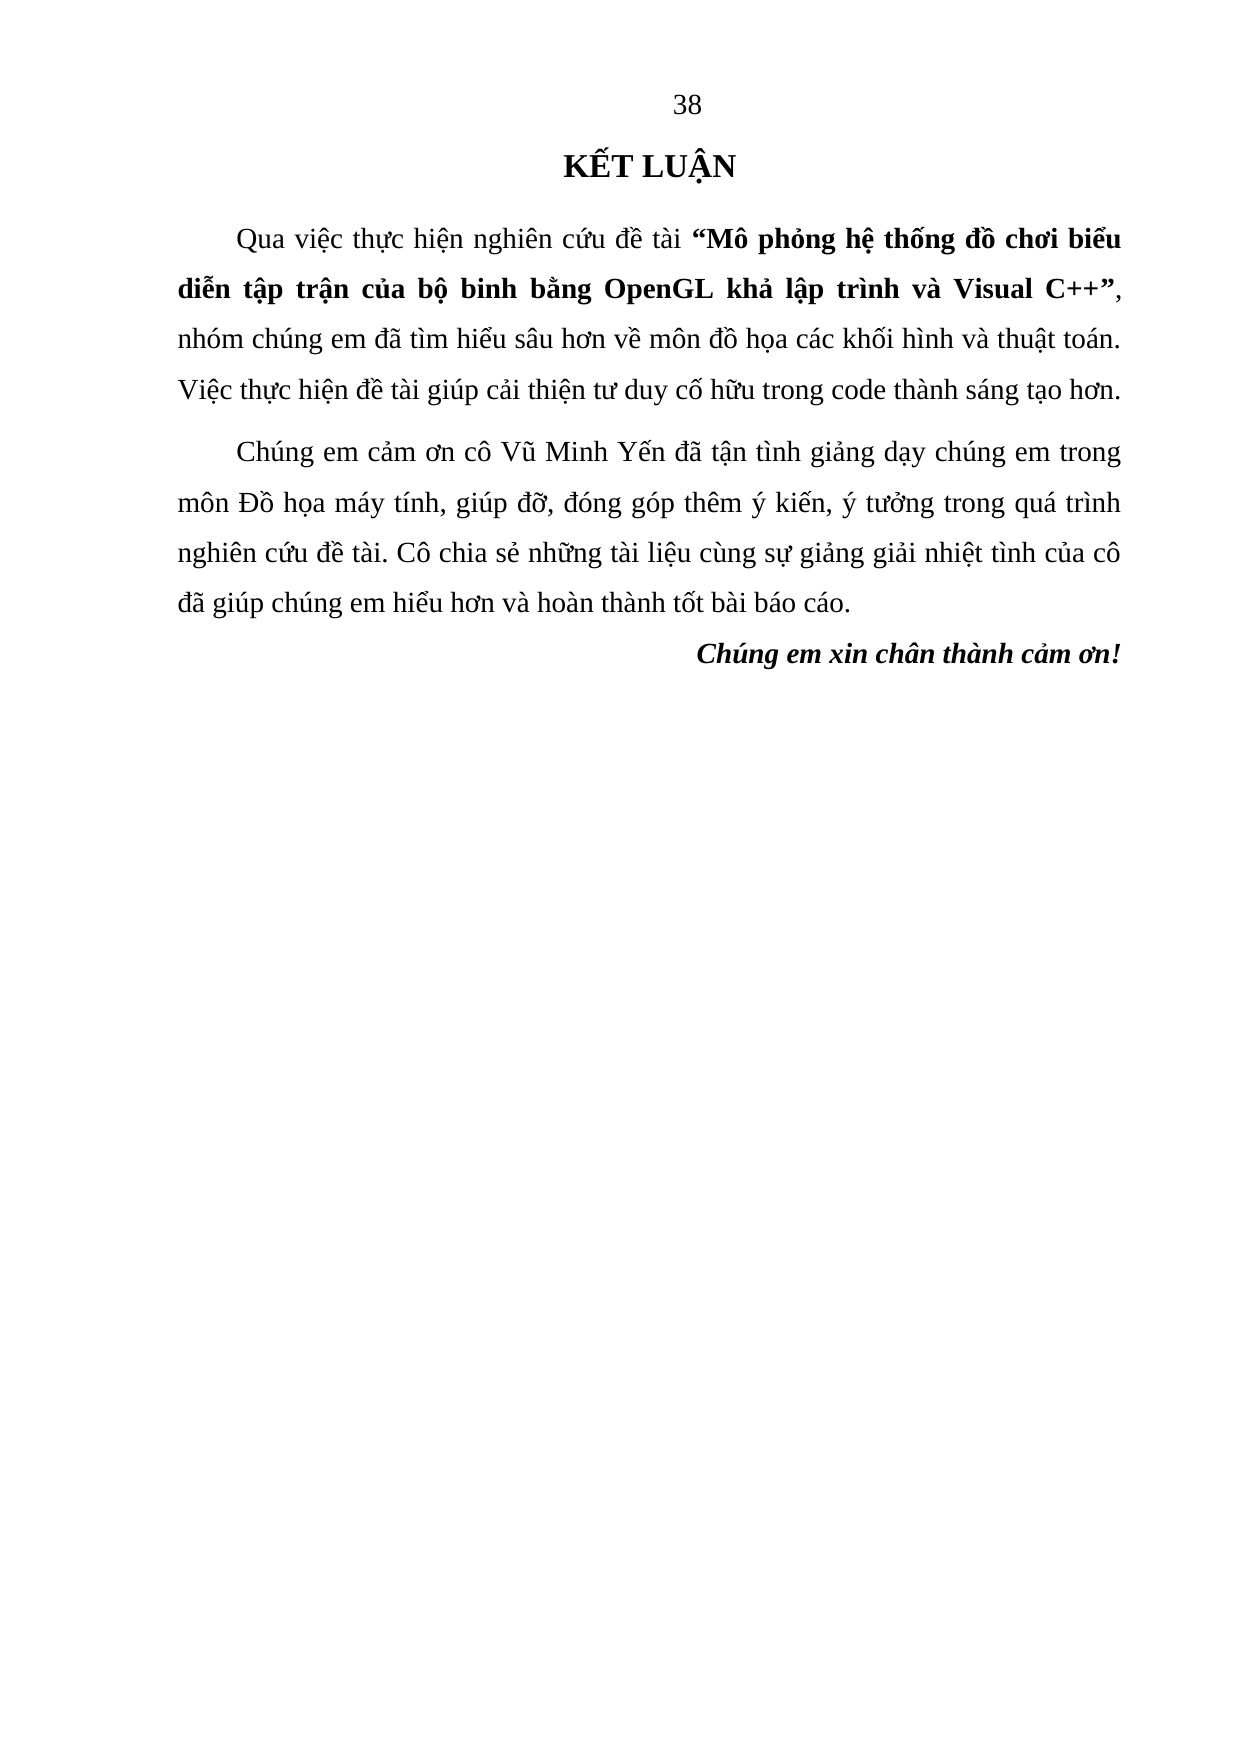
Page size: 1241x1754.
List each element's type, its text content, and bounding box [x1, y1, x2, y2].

text Chúng em xin chân thành cảm ơn! [177, 636, 1122, 669]
subtitle KẾT LUẬN [177, 146, 1122, 184]
text Qua việc thực hiện nghiên cứu đề tài “Mô phỏng hệ thống đồ chơi biểu diễn tập trận của bộ binh bằng OpenGL khả lập trình và Visual C++”, nhóm chúng em đã tìm hiểu sâu hơn về môn đồ họa các khối hình và thuật toán. Việc thực hiện đề tài giúp cải thiện tư duy cố hữu trong code thành sáng tạo hơn. [177, 221, 1122, 405]
text Chúng em cảm ơn cô Vũ Minh Yến đã tận tình giảng dạy chúng em trong môn Đồ họa máy tính, giúp đỡ, đóng góp thêm ý kiến, ý tưởng trong quá trình nghiên cứu đề tài. Cô chia sẻ những tài liệu cùng sự giảng giải nhiệt tình của cô đã giúp chúng em hiểu hơn và hoàn thành tốt bài báo cáo. [177, 434, 1122, 619]
